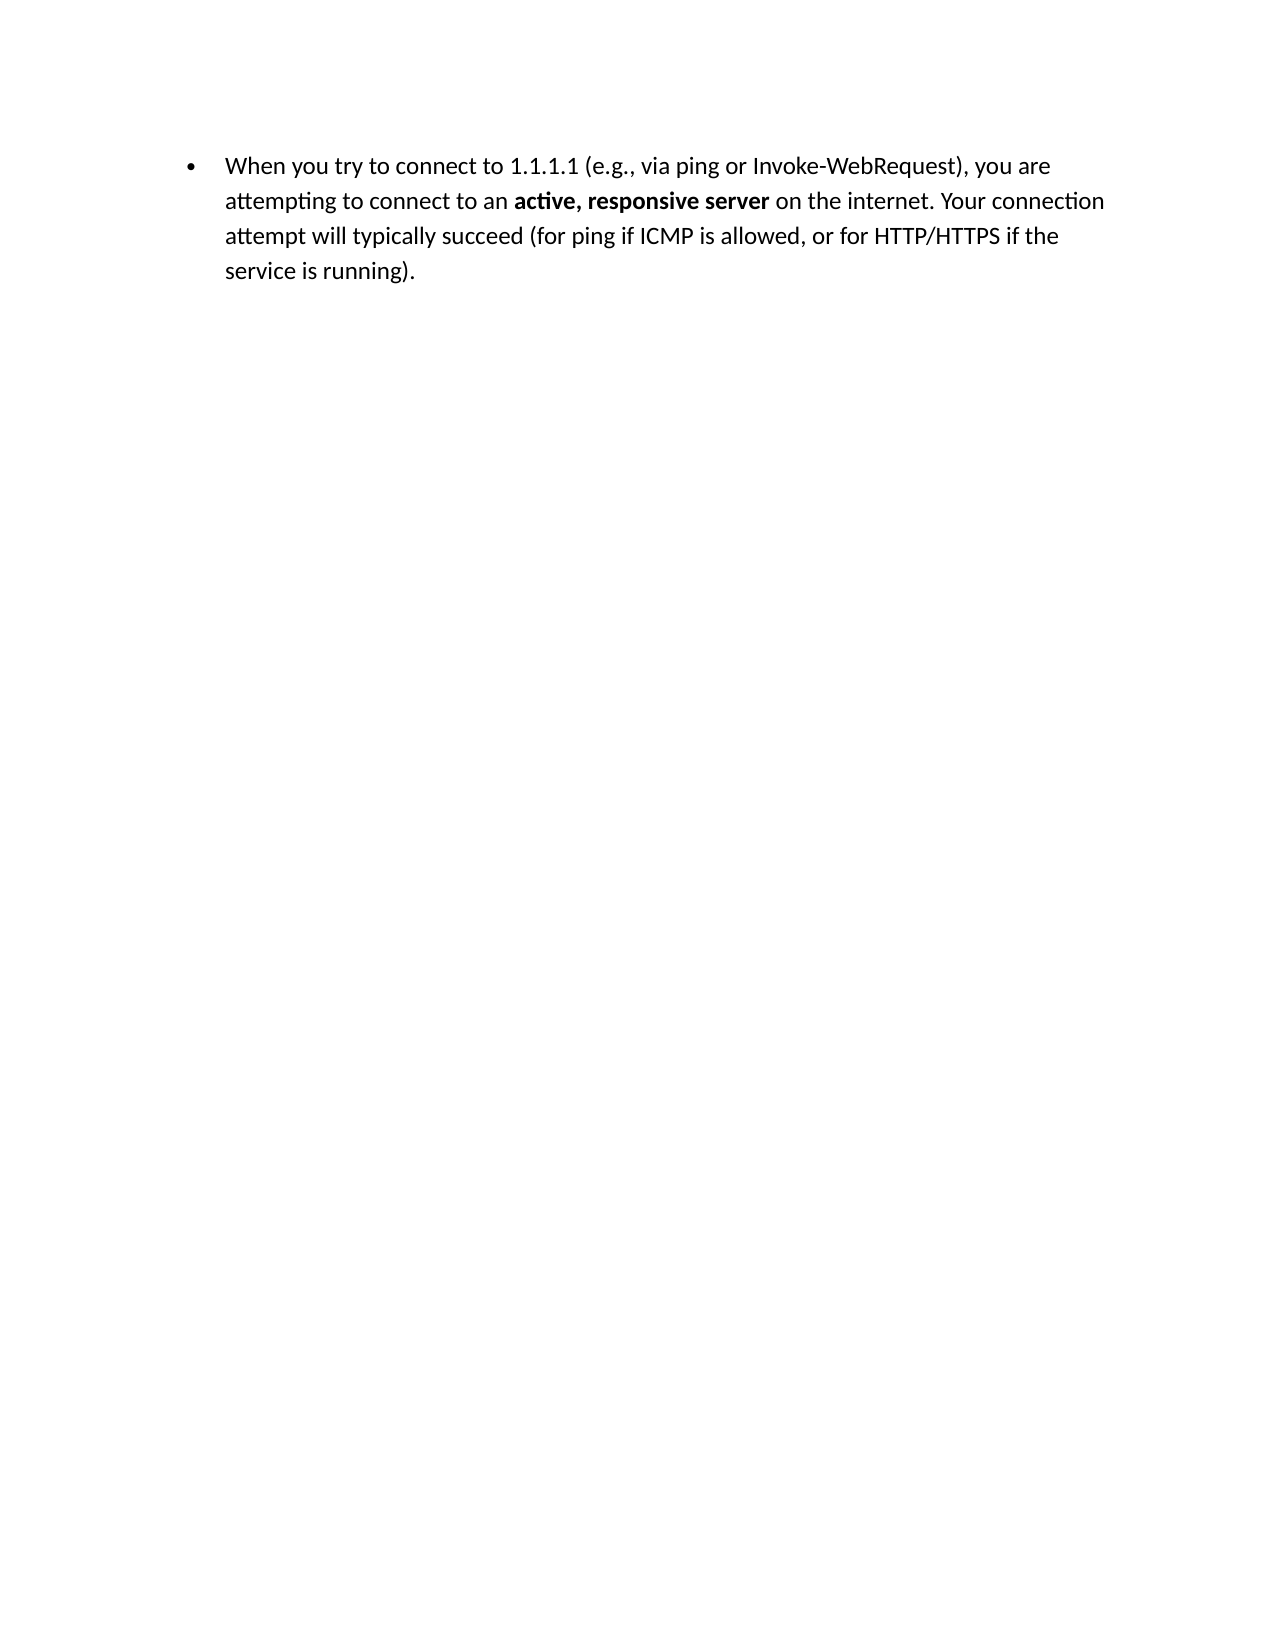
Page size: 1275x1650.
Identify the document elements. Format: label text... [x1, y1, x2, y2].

list When you try to connect to 1.1.1.1 (e.g., via ping or Invoke-WebRequest), you are attempting to connect to an active, responsive server on the internet. Your connection attempt will typically succeed (for ping if ICMP is allowed, or for HTTP/HTTPS if the service is running). [187, 150, 1125, 286]
